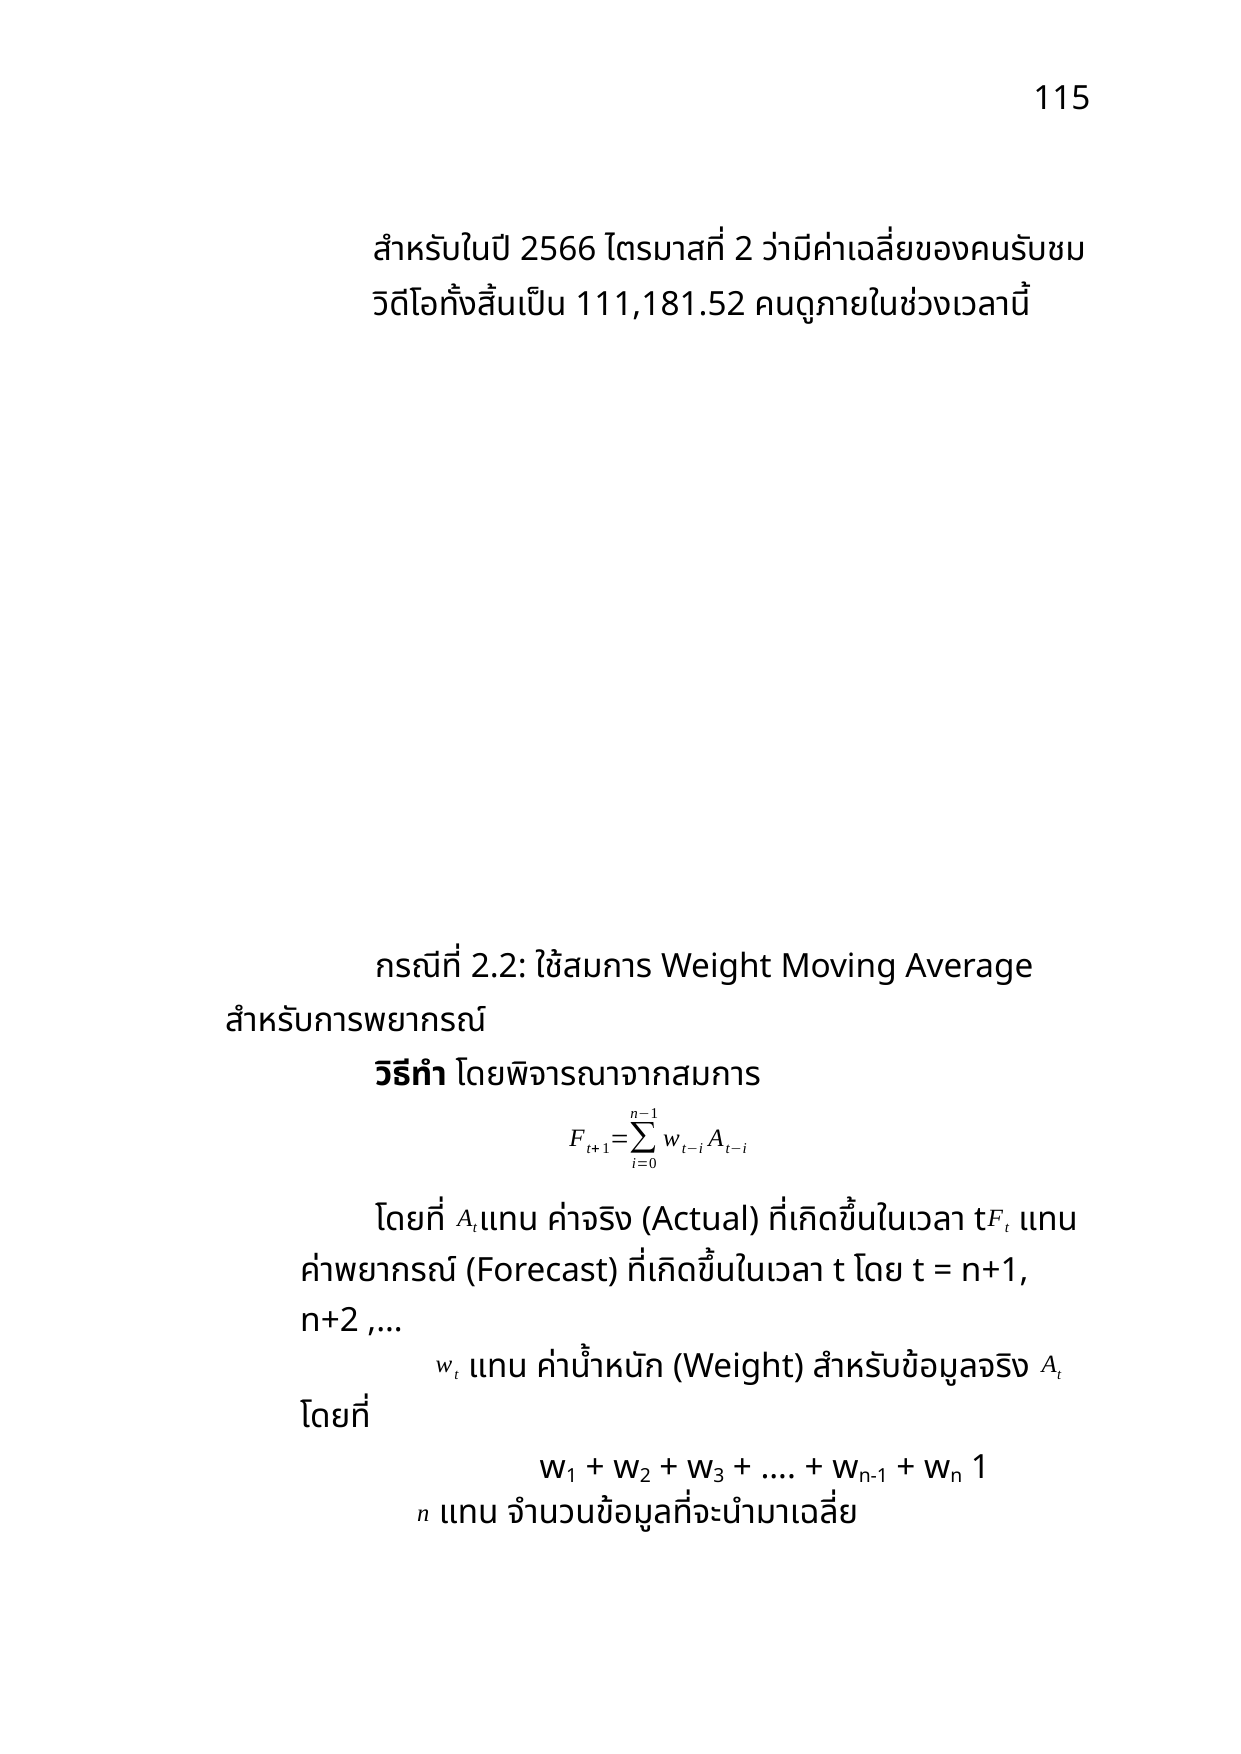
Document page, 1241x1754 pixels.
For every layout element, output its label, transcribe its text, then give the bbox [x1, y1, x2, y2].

text แทน จำนวนข้อมูลที่จะนำมาเฉลี่ย [417, 1488, 1090, 1538]
text w1 + w2 + w3 + …. + wn-1 + wn 1 [300, 1442, 1090, 1488]
text กรณีที่ 2.2: ใช้สมการ Weight Moving Average สำหรับการพยากรณ์ [225, 941, 1090, 1046]
text โดยที่ แทน ค่าจริง (Actual) ที่เกิดขึ้นในเวลา t แทน ค่าพยากรณ์ (Forecast) ที่เกิดขึ้นในเวลา t โดย t = n+1, n+2 ,… [300, 1195, 1090, 1341]
text แทน ค่าน้ำหนัก (Weight) สำหรับข้อมูลจริง โดยที่ [300, 1341, 1090, 1442]
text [373, 225, 1090, 330]
text วิธีทำ โดยพิจารณาจากสมการ [225, 1050, 1090, 1101]
